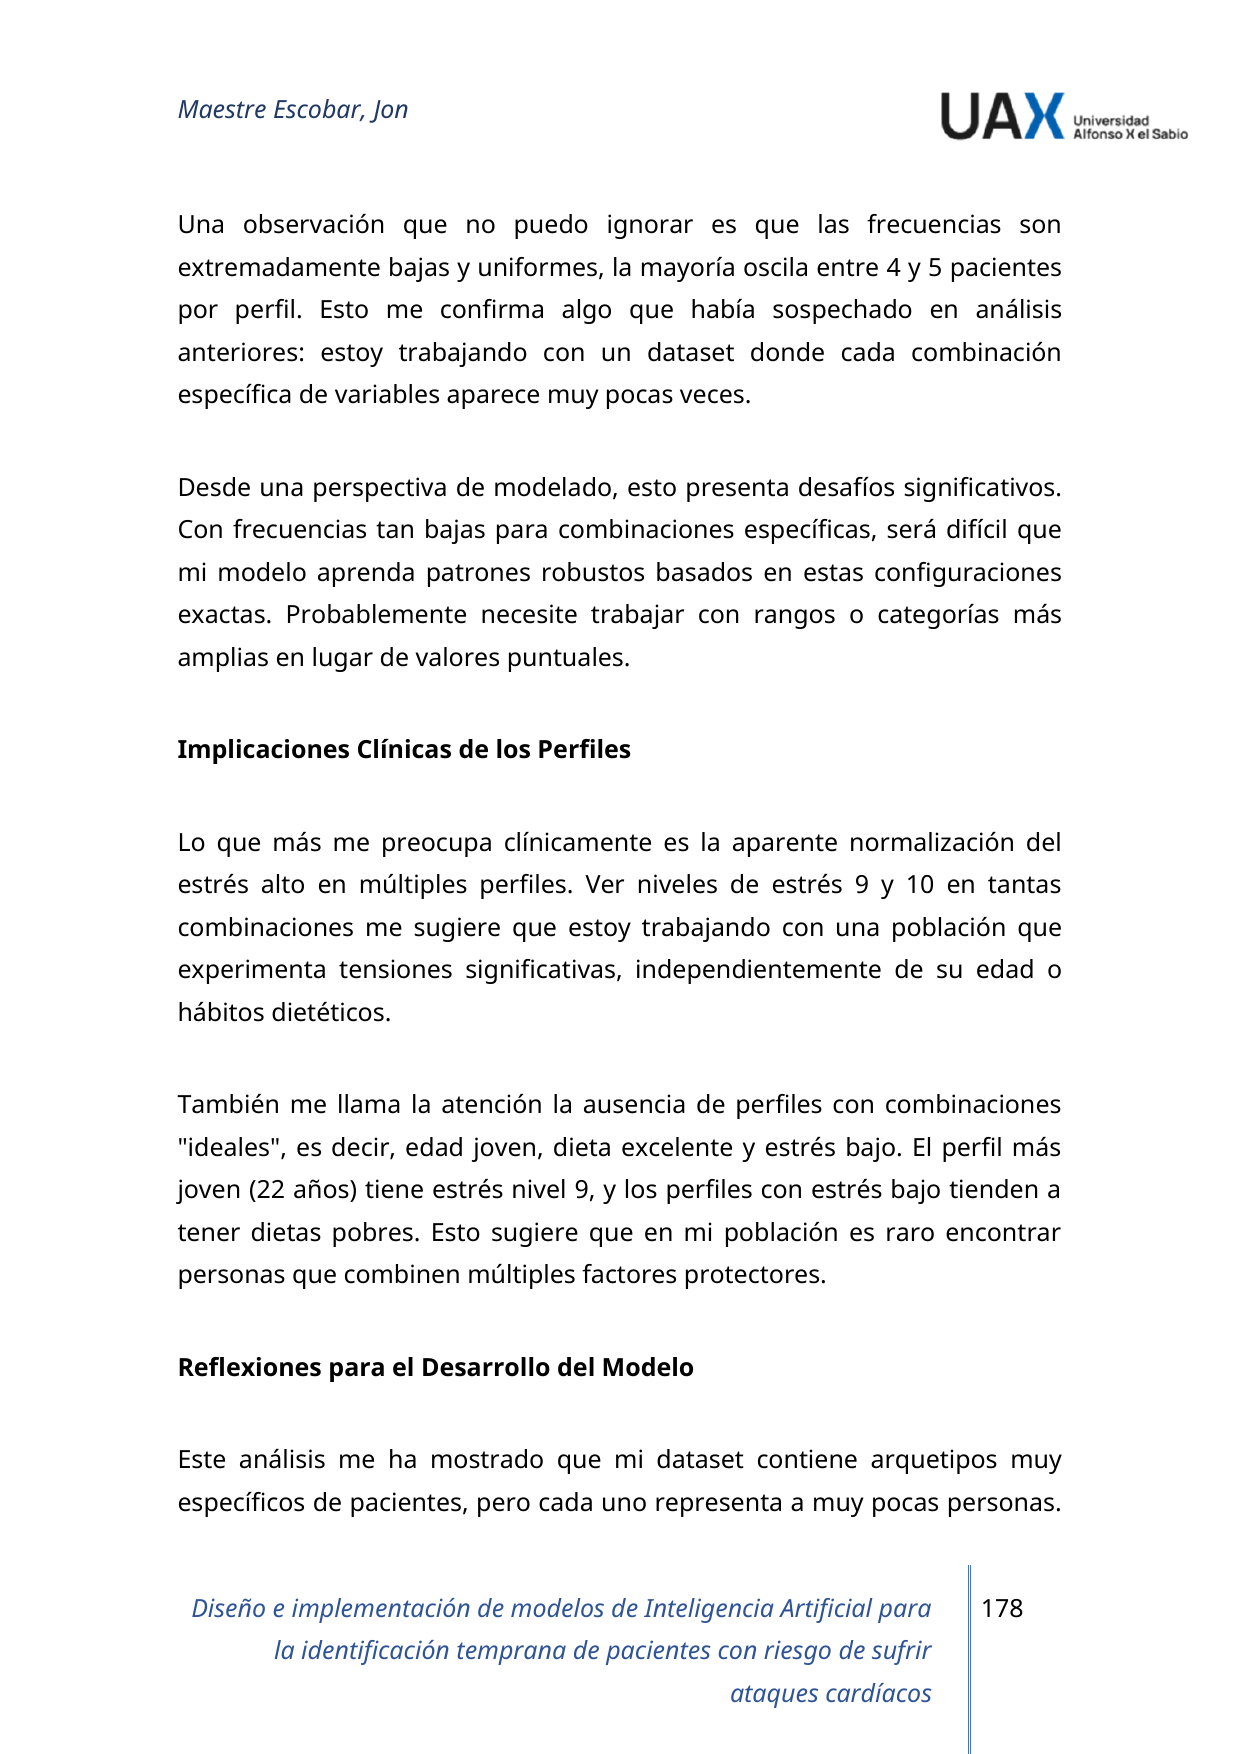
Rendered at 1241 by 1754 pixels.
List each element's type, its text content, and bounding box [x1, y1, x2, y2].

text Una observación que no puedo ignorar es que las frecuencias son extremadamente bajas y uniformes, la mayoría oscila entre 4 y 5 pacientes por perfil. Esto me confirma algo que había sospechado en análisis anteriores: estoy trabajando con un dataset donde cada combinación específica de variables aparece muy pocas veces. [177, 207, 1063, 411]
text Lo que más me preocupa clínicamente es la aparente normalización del estrés alto en múltiples perfiles. Ver niveles de estrés 9 y 10 en tantas combinaciones me sugiere que estoy trabajando con una población que experimenta tensiones significativas, independientemente de su edad o hábitos dietéticos. [177, 824, 1063, 1028]
picture [940, 89, 1192, 144]
text Desde una perspectiva de modelado, esto presenta desafíos significativos. Con frecuencias tan bajas para combinaciones específicas, será difícil que mi modelo aprenda patrones robustos basados en estas configuraciones exactas. Probablemente necesite trabajar con rangos o categorías más amplias en lugar de valores puntuales. [177, 469, 1063, 673]
text Implicaciones Clínicas de los Perfiles [177, 732, 1063, 766]
text Reflexiones para el Desarrollo del Modelo [177, 1349, 1063, 1383]
text También me llama la atención la ausencia de perfiles con combinaciones "ideales", es decir, edad joven, dieta excelente y estrés bajo. El perfil más joven (22 años) tiene estrés nivel 9, y los perfiles con estrés bajo tienden a tener dietas pobres. Esto sugiere que en mi población es raro encontrar personas que combinen múltiples factores protectores. [177, 1087, 1063, 1291]
